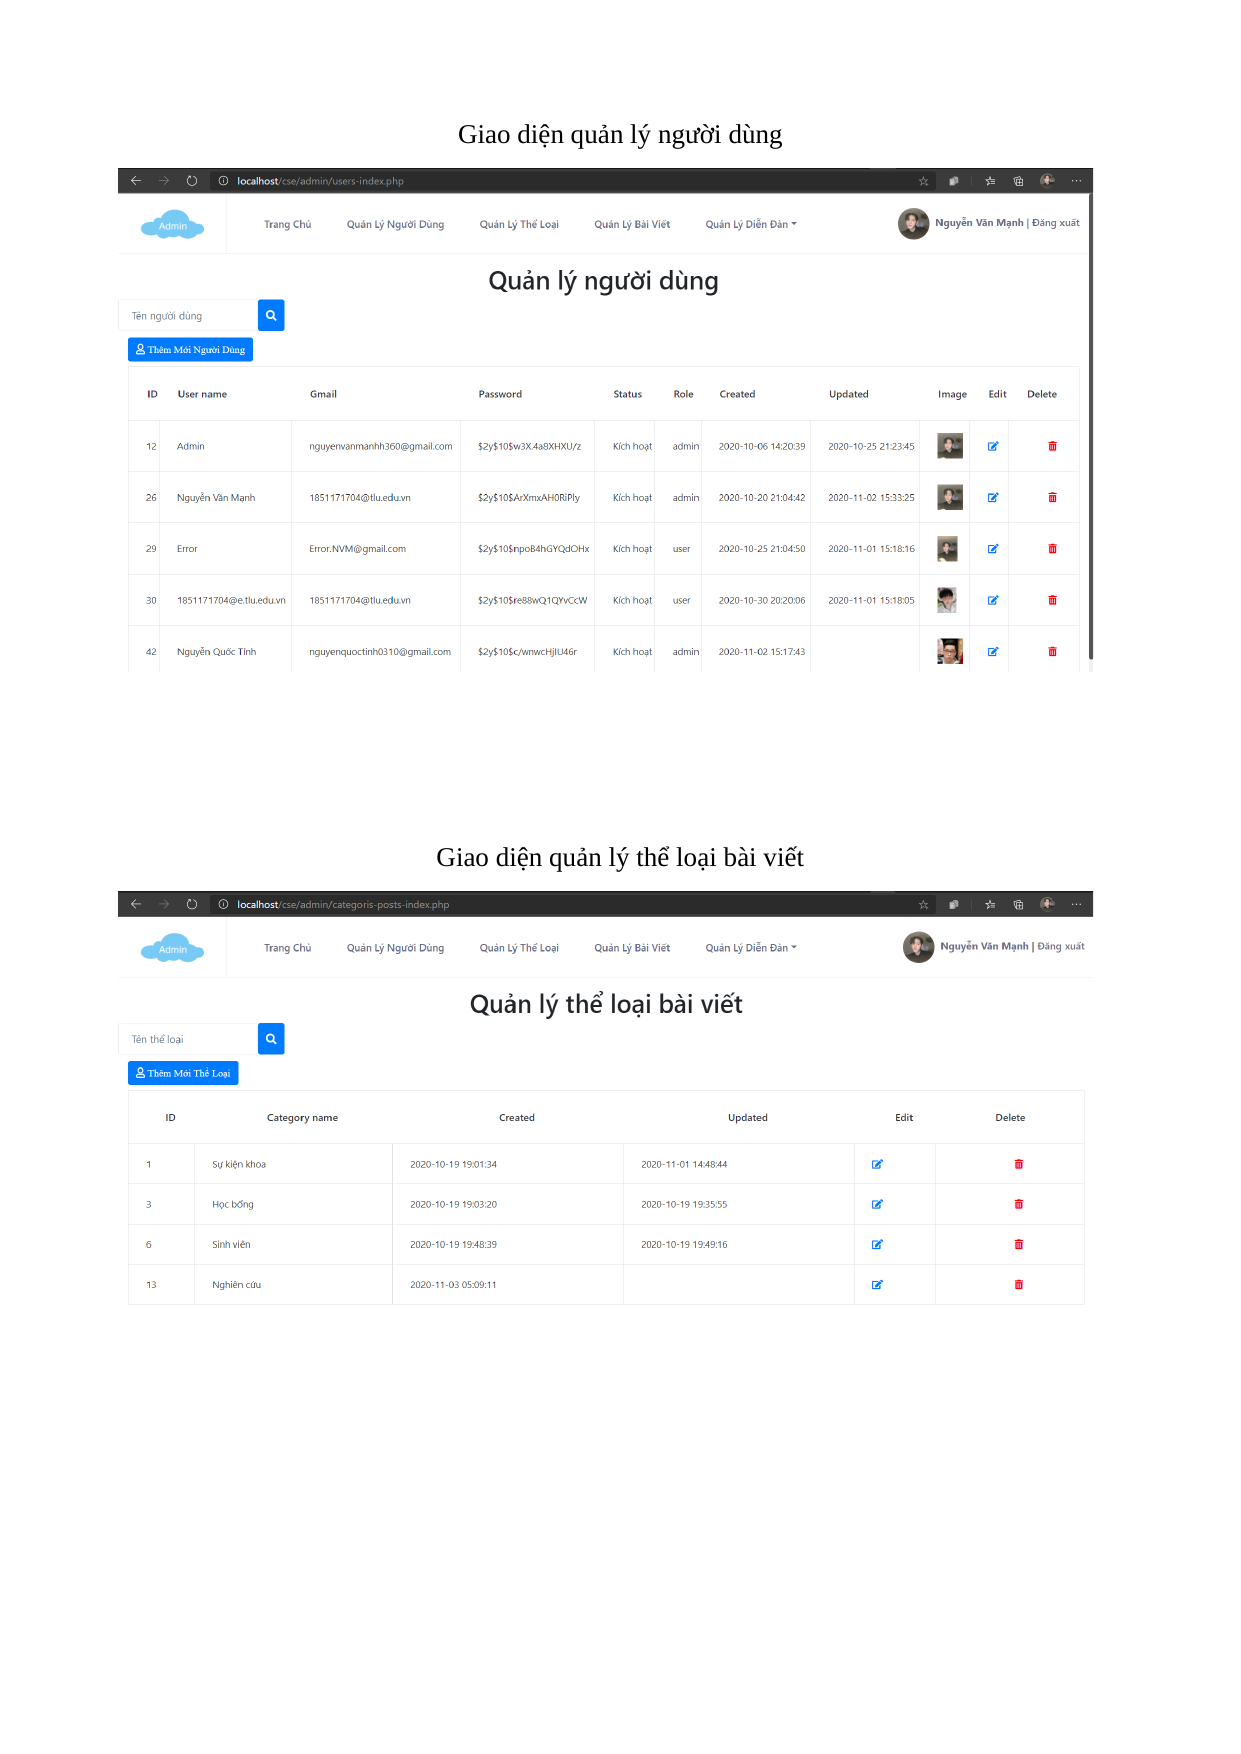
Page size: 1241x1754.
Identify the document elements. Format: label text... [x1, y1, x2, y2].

picture [118, 891, 1094, 1395]
text Giao diện quản lý thể loại bài viết [118, 841, 1122, 872]
picture [118, 168, 1094, 672]
text Giao diện quản lý người dùng [118, 118, 1122, 149]
